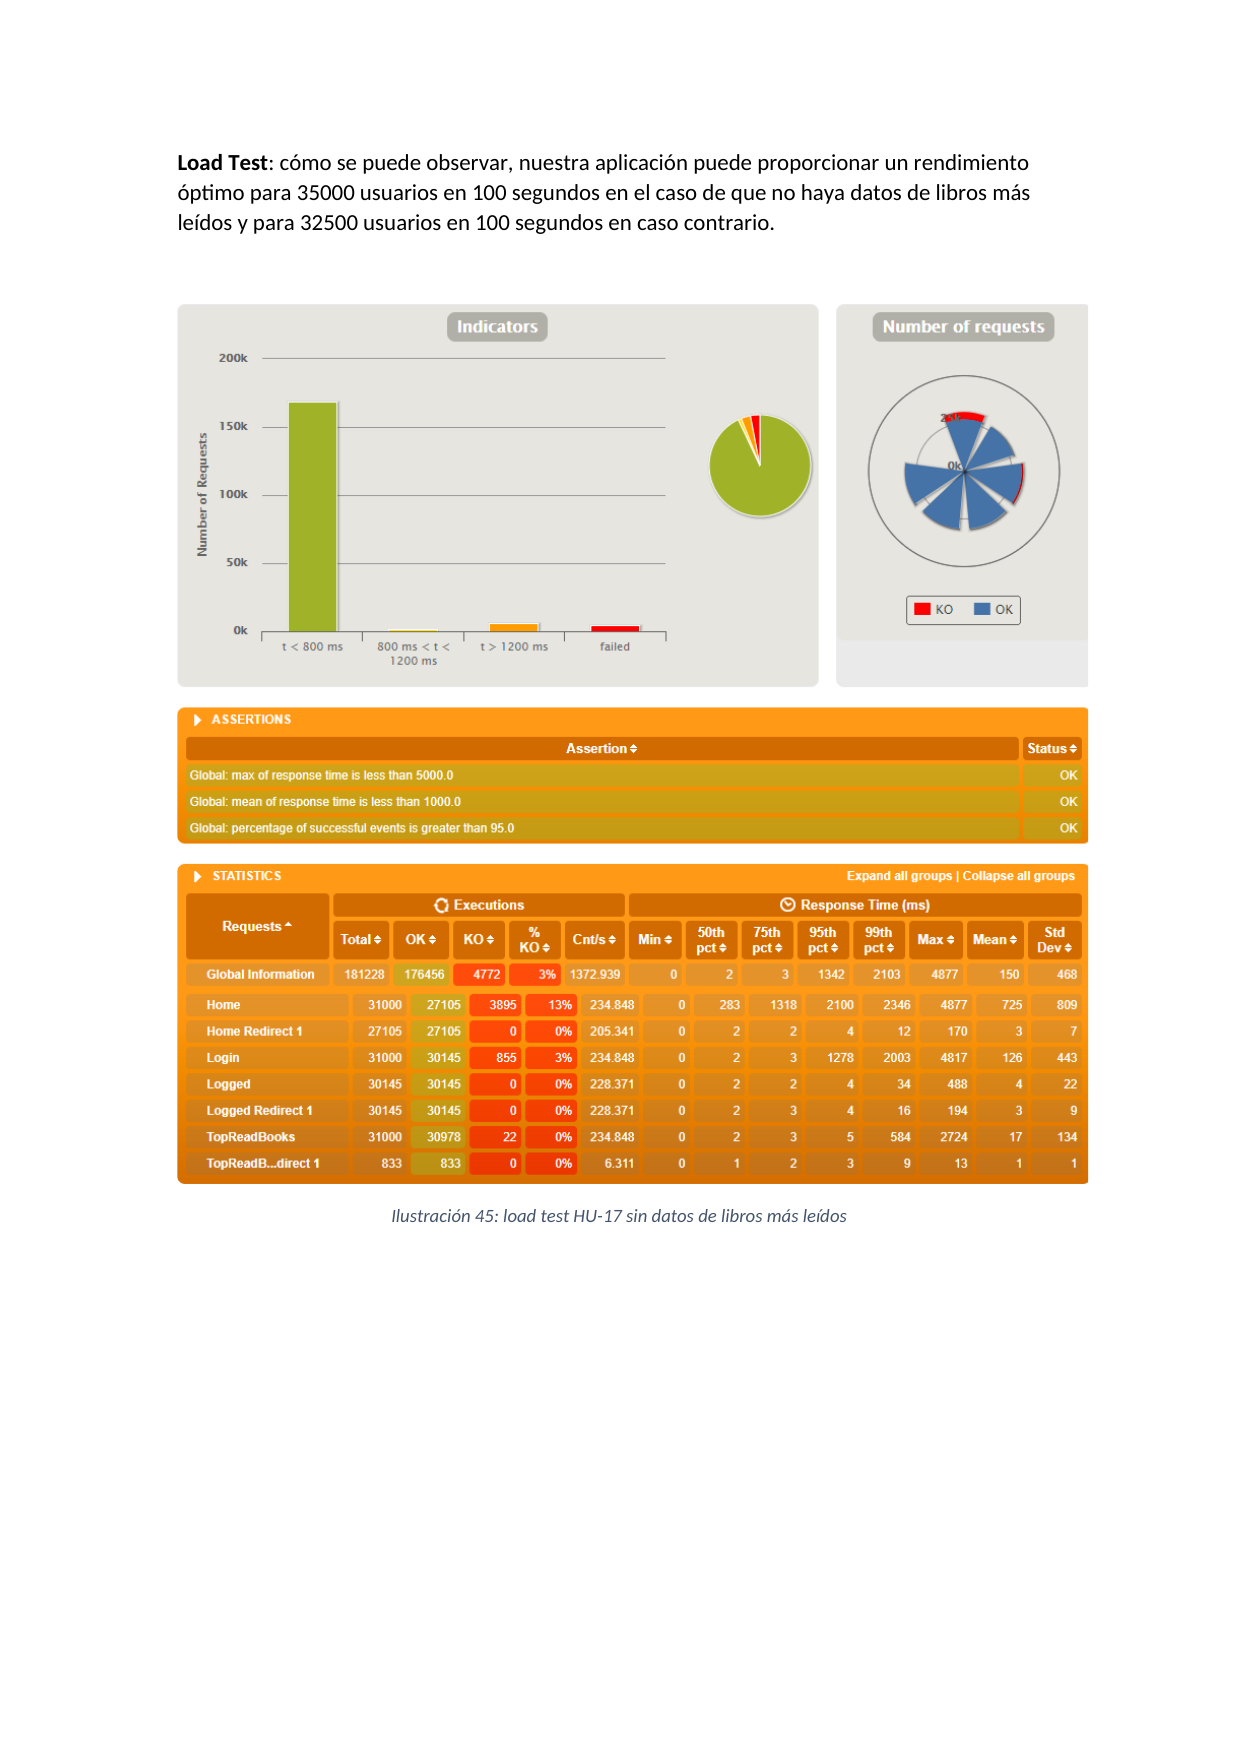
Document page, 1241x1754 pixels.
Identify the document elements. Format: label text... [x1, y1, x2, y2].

text Load Test: cómo se puede observar, nuestra aplicación puede proporcionar un rendimiento óptimo para 35000 usuarios en 100 segundos en el caso de que no haya datos de libros más leídos y para 32500 usuarios en 100 segundos en caso contrario. [177, 148, 1063, 236]
text Ilustración 45: load test HU-17 sin datos de libros más leídos [177, 1204, 1063, 1227]
picture [177, 301, 1089, 1186]
